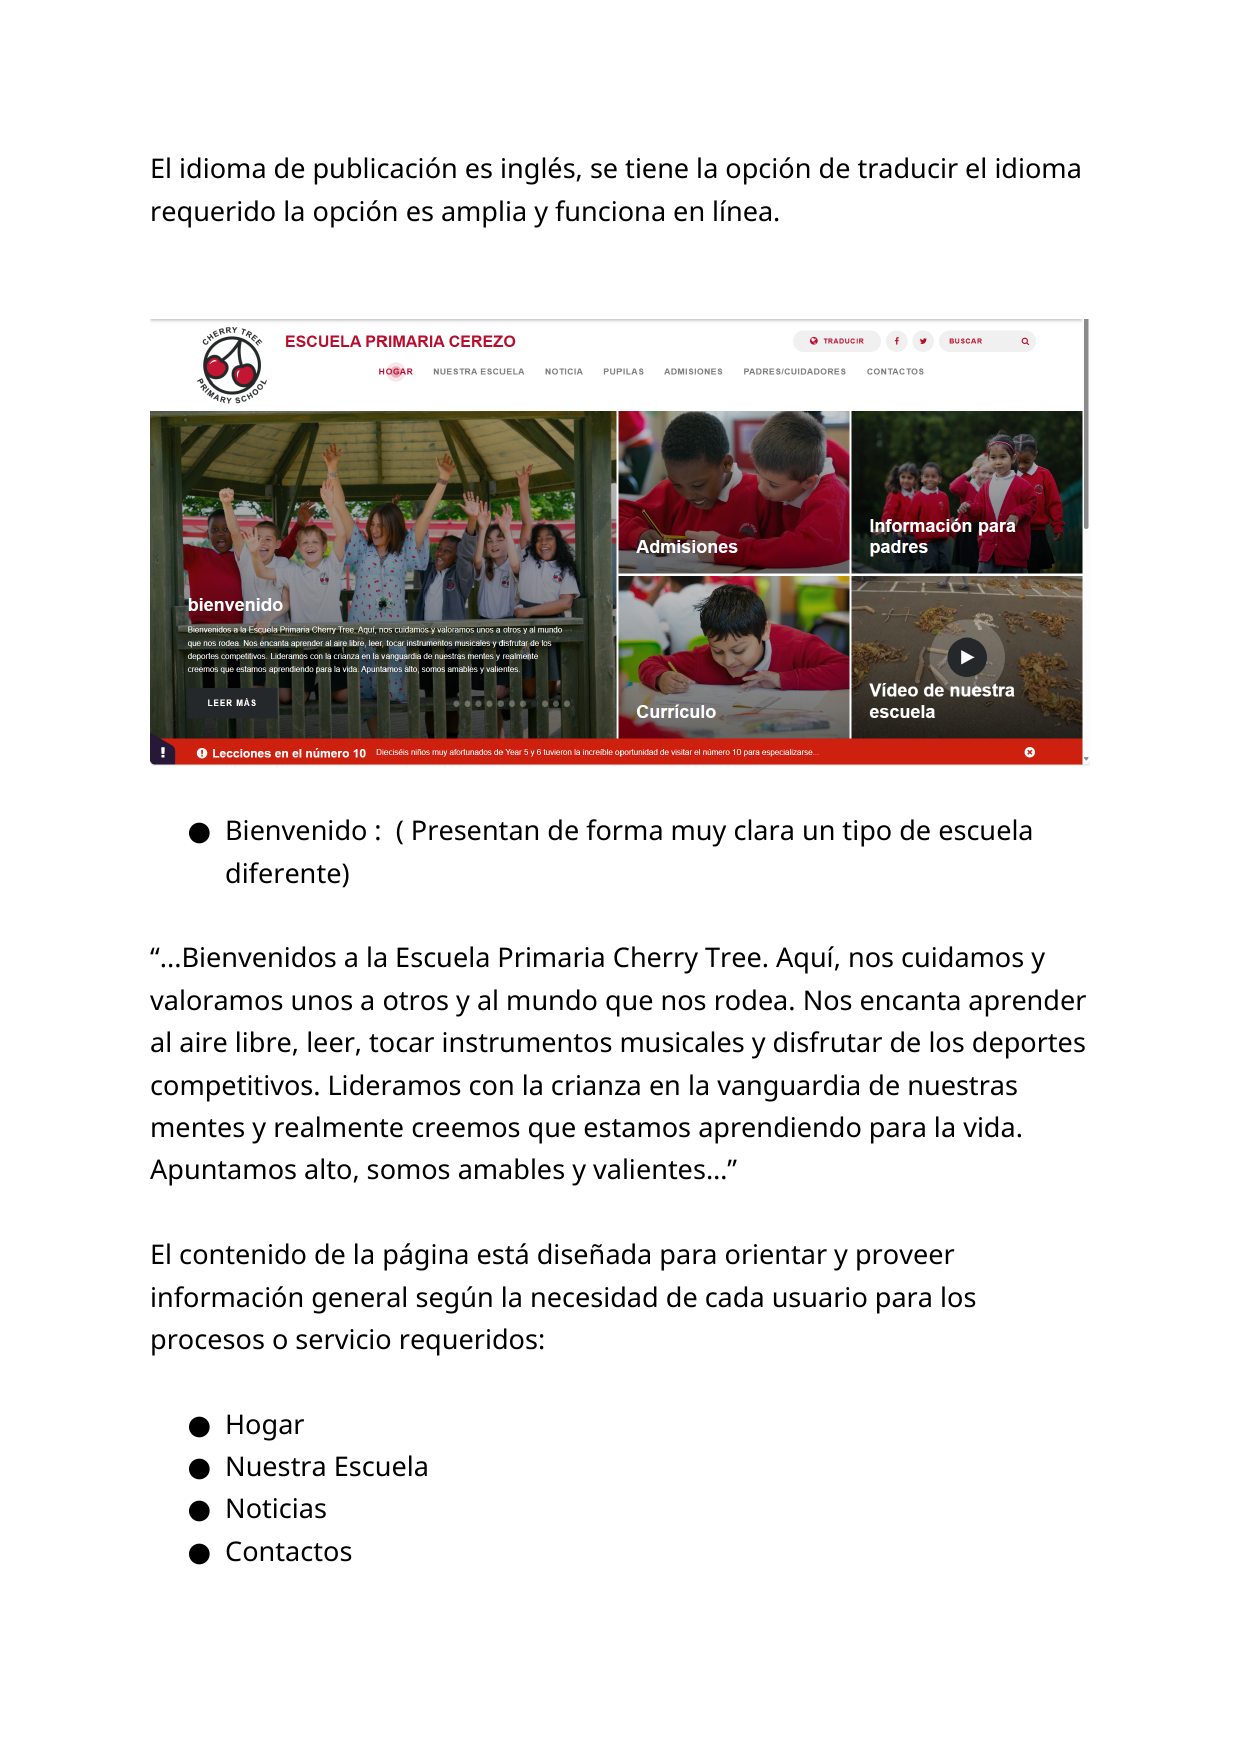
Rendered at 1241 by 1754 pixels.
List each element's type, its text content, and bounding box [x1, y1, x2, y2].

list Hogar [187, 1405, 1090, 1442]
picture [150, 319, 1091, 766]
list Nuestra Escuela [187, 1448, 1090, 1484]
text El idioma de publicación es inglés, se tiene la opción de traducir el idioma requerido la opción es amplia y funciona en línea. [150, 150, 1090, 229]
list Bienvenido : ( Presentan de forma muy clara un tipo de escuela diferente) [187, 812, 1090, 891]
text El contenido de la página está diseñada para orientar y proveer información general según la necesidad de cada usuario para los procesos o servicio requeridos: [150, 1236, 1090, 1357]
text “...Bienvenidos a la Escuela Primaria Cherry Tree. Aquí, nos cuidamos y valoramos unos a otros y al mundo que nos rodea. Nos encanta aprender al aire libre, leer, tocar instrumentos musicales y disfrutar de los deportes competitivos. Lideramos con la crianza en la vanguardia de nuestras mentes y realmente creemos que estamos aprendiendo para la vida. Apuntamos alto, somos amables y valientes…” [150, 939, 1090, 1188]
list Noticias [187, 1490, 1090, 1527]
list Contactos [187, 1532, 1090, 1569]
